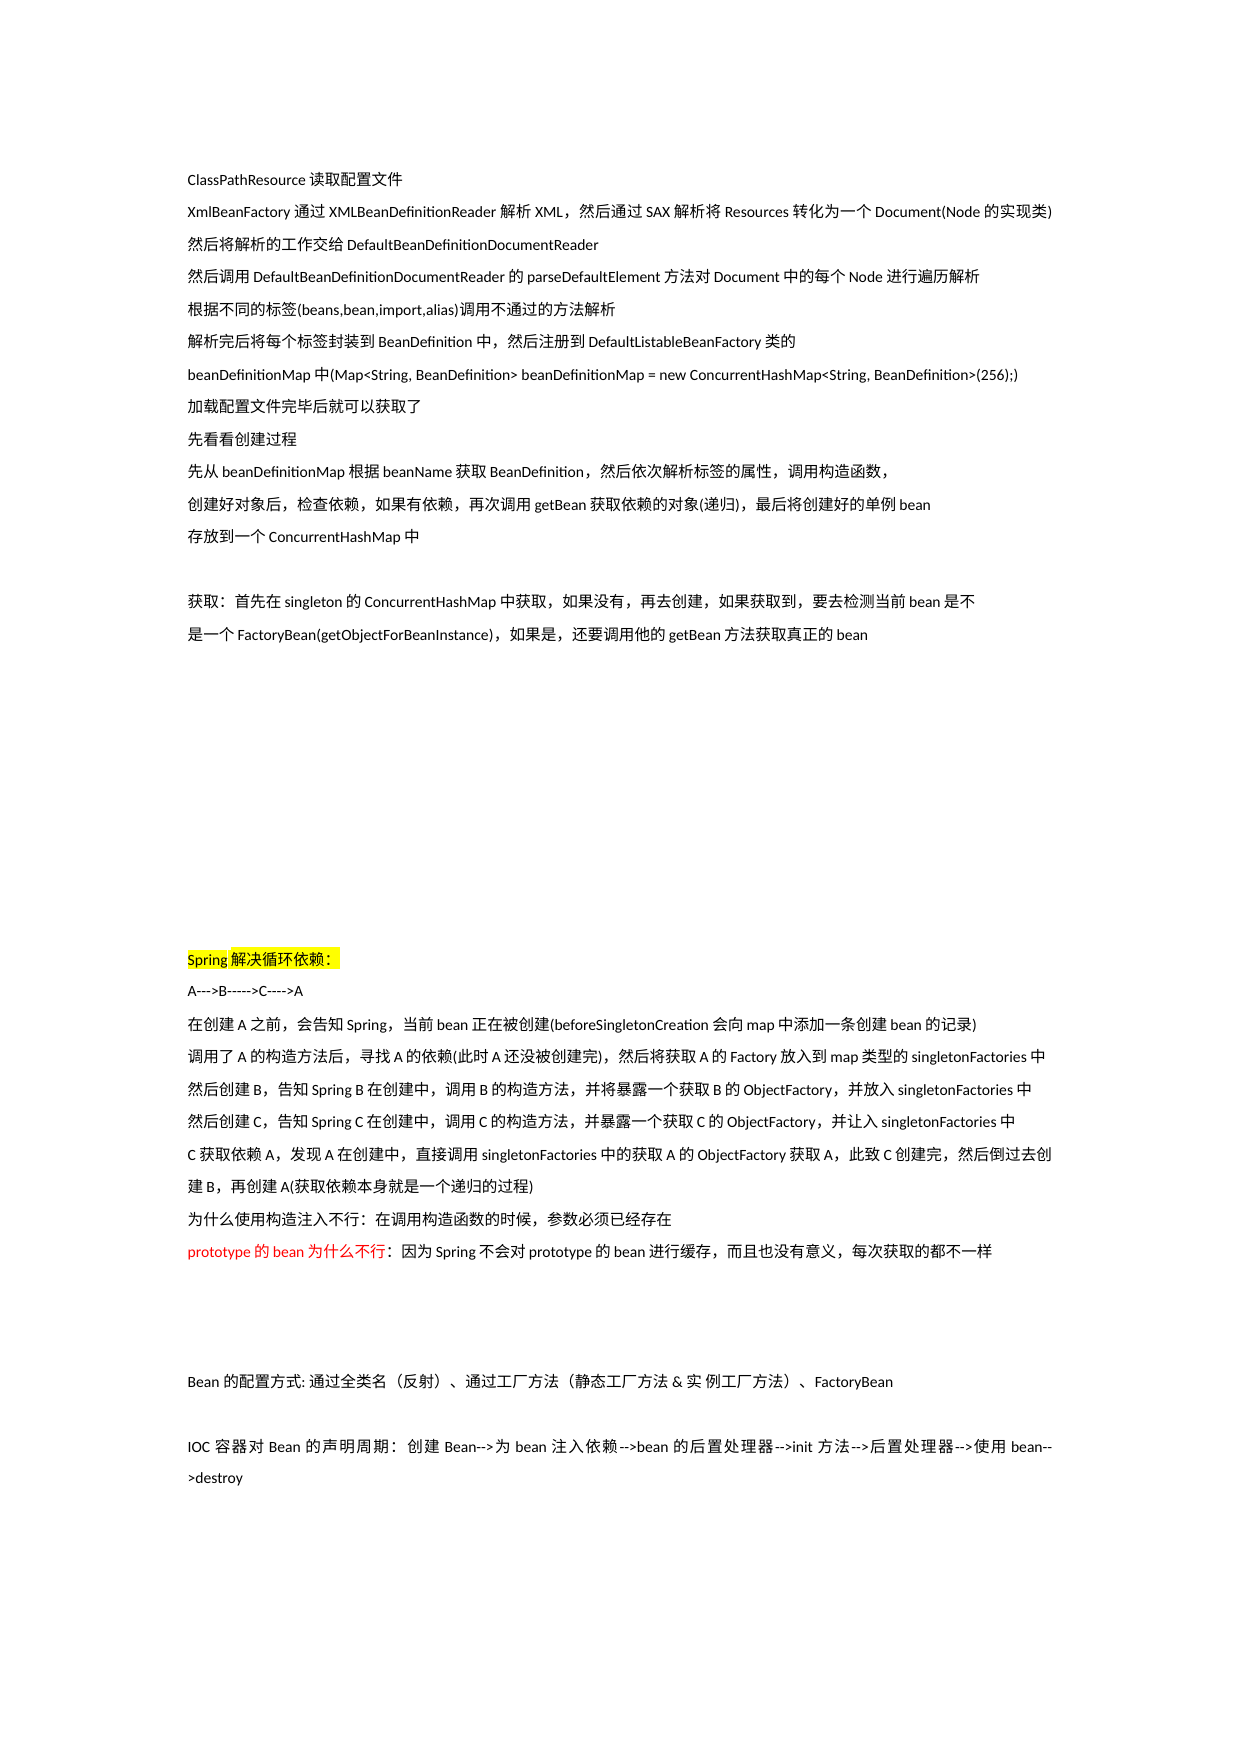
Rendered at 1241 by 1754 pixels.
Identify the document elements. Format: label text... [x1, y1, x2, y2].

text 调用了A的构造方法后，寻找A的依赖(此时A还没被创建完)，然后将获取A的Factory放入到map类型的singletonFactories中 [187, 1039, 1053, 1072]
text ClassPathResource读取配置文件 [187, 162, 1053, 194]
text 先从beanDefinitionMap根据beanName获取BeanDefinition，然后依次解析标签的属性，调用构造函数， [187, 454, 1053, 487]
text 然后调用DefaultBeanDefinitionDocumentReader的parseDefaultElement方法对Document中的每个Node进行遍历解析 [187, 259, 1053, 292]
text 先看看创建过程 [187, 422, 1053, 454]
text 解析完后将每个标签封装到BeanDefinition中，然后注册到DefaultListableBeanFactory类的 [187, 324, 1053, 357]
text A--->B----->C---->A [187, 974, 1053, 1007]
text 存放到一个ConcurrentHashMap中 [187, 519, 1053, 552]
text 创建好对象后，检查依赖，如果有依赖，再次调用getBean获取依赖的对象(递归)，最后将创建好的单例bean [187, 487, 1053, 519]
text Spring解决循环依赖： [187, 942, 1053, 974]
text beanDefinitionMap中(Map<String, BeanDefinition> beanDefinitionMap = new ConcurrentHashMap<String, BeanDefinition>(256);) [187, 357, 1053, 389]
text Bean 的配置方式: 通过全类名（反射）、通过工厂方法（静态工厂方法 & 实 例工厂方法）、FactoryBean [187, 1364, 1053, 1397]
text 根据不同的标签(beans,bean,import,alias)调用不通过的方法解析 [187, 292, 1053, 324]
text 加载配置文件完毕后就可以获取了 [187, 389, 1053, 422]
text 然后创建C，告知Spring C在创建中，调用C的构造方法，并暴露一个获取C的ObjectFactory，并让入singletonFactories中 [187, 1104, 1053, 1137]
text 是一个FactoryBean(getObjectForBeanInstance)，如果是，还要调用他的getBean方法获取真正的bean [187, 617, 1053, 649]
text 获取：首先在singleton的ConcurrentHashMap中获取，如果没有，再去创建，如果获取到，要去检测当前bean是不 [187, 584, 1053, 617]
text 为什么使用构造注入不行：在调用构造函数的时候，参数必须已经存在 [187, 1202, 1053, 1234]
text C获取依赖A，发现A在创建中，直接调用singletonFactories中的获取A的ObjectFactory获取A，此致C创建完，然后倒过去创建B，再创建A(获取依赖本身就是一个递归的过程) [187, 1137, 1053, 1202]
text 然后创建B，告知Spring B在创建中，调用B的构造方法，并将暴露一个获取B的ObjectFactory，并放入singletonFactories中 [187, 1072, 1053, 1104]
text prototype的bean为什么不行：因为Spring不会对prototype的bean进行缓存，而且也没有意义，每次获取的都不一样 [187, 1234, 1053, 1267]
text XmlBeanFactory通过XMLBeanDefinitionReader解析XML，然后通过SAX解析将Resources转化为一个Document(Node的实现类)然后将解析的工作交给DefaultBeanDefinitionDocumentReader [187, 194, 1053, 259]
text IOC容器对Bean的声明周期：创建Bean-->为bean注入依赖-->bean的后置处理器-->init方法-->后置处理器-->使用bean-->destroy [187, 1429, 1053, 1494]
text 在创建A之前，会告知Spring，当前bean正在被创建(beforeSingletonCreation会向map中添加一条创建bean的记录) [187, 1007, 1053, 1039]
